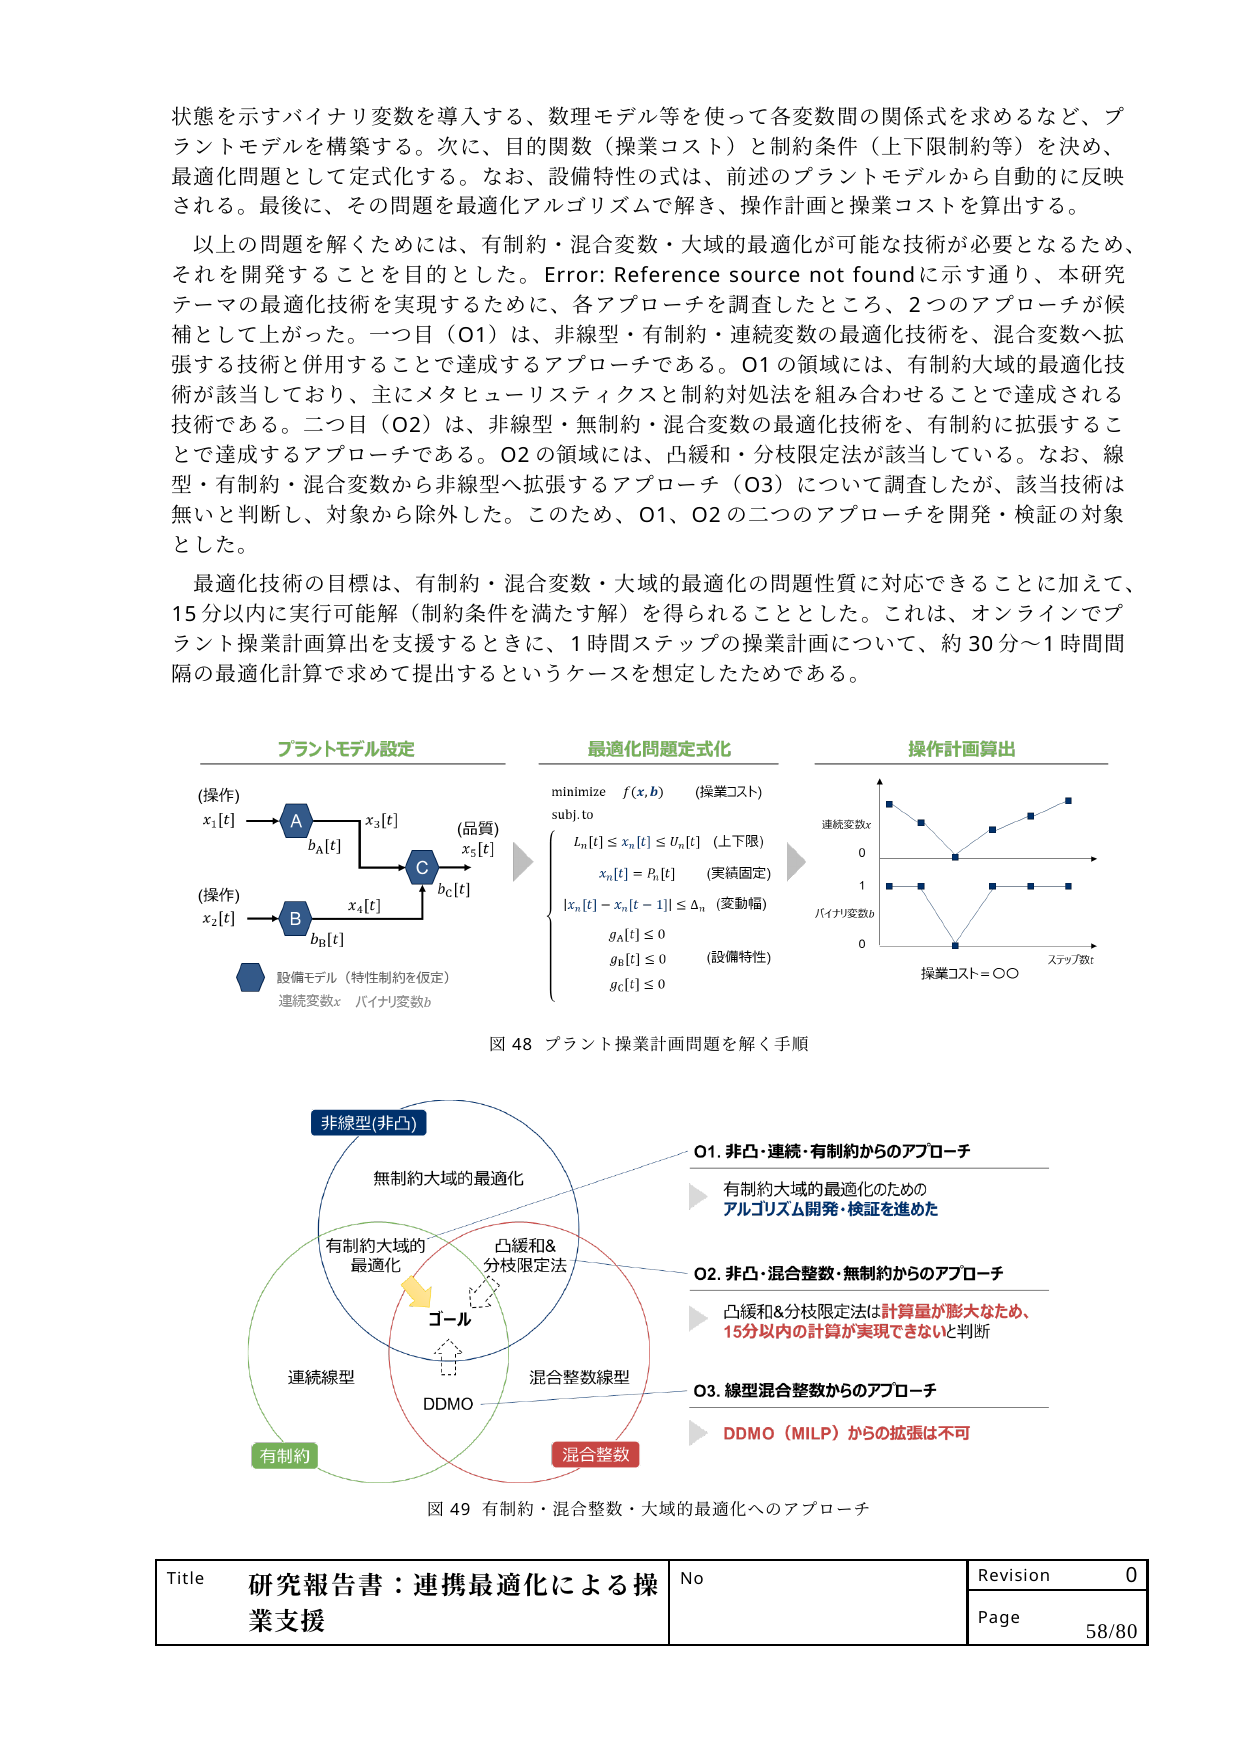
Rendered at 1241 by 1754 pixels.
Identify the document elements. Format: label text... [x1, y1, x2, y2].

text 最適化技術の目標は、有制約・混合変数・大域的最適化の問題性質に対応できることに加えて、15分以内に実行可能解（制約条件を満たす解）を得られることとした。これは、オンラインでプラント操業計画算出を支援するときに、1時間ステップの操業計画について、約30分～1時間間隔の最適化計算で求めて提出するというケースを想定したためである。 [171, 567, 1126, 687]
text 図 2.1 プラント操業計画問題を解く手順 [259, 1018, 1038, 1055]
picture [247, 1100, 1050, 1483]
text 図 2.2 有制約・混合整数・大域的最適化へのアプローチ [259, 1483, 1038, 1520]
picture [188, 732, 1109, 1018]
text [171, 100, 1126, 220]
